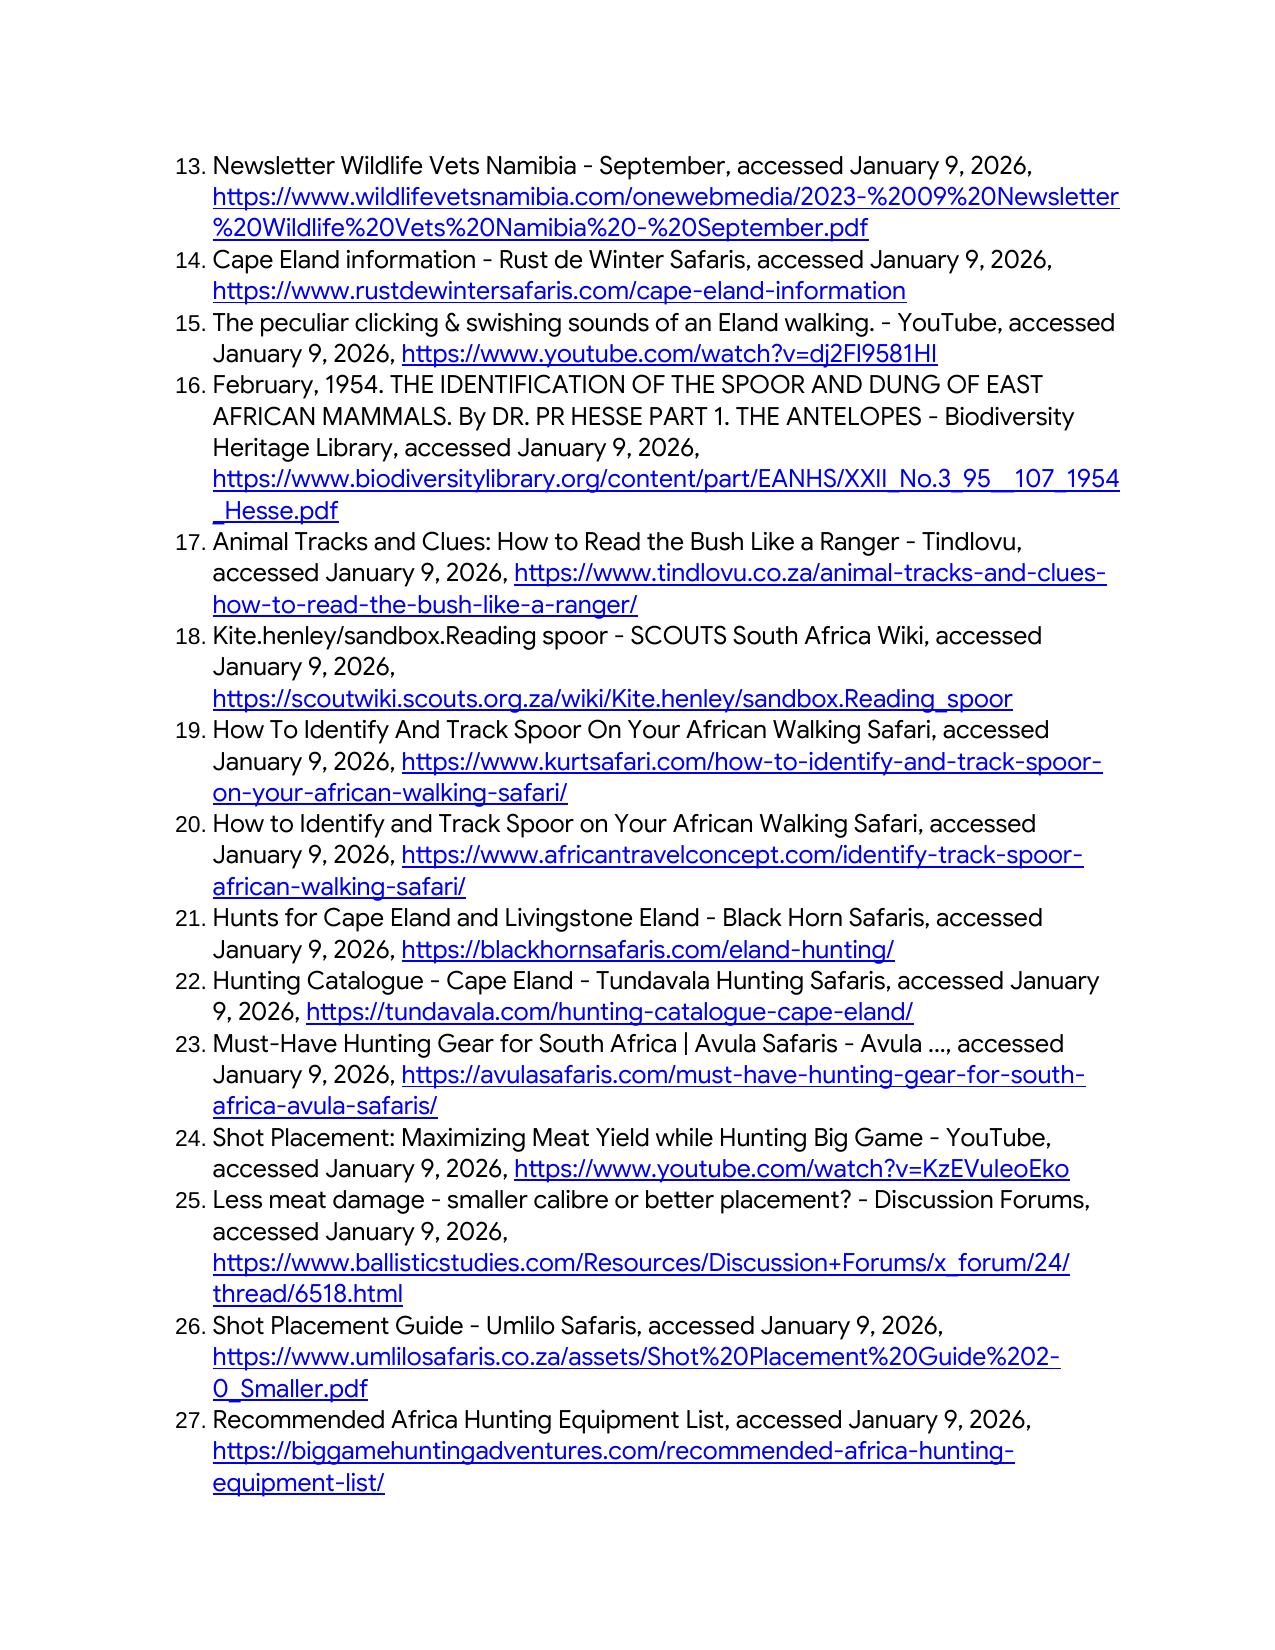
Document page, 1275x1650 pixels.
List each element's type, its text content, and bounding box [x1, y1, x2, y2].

list February, 1954. THE IDENTIFICATION OF THE SPOOR AND DUNG OF EAST AFRICAN MAMMALS. By DR. PR HESSE PART 1. THE ANTELOPES - Biodiversity Heritage Library, accessed January 9, 2026, https://www.biodiversitylibrary.org/content/part/EANHS/XXII_No.3_95__107_1954_Hesse.pdf [175, 369, 1125, 526]
list Must-Have Hunting Gear for South Africa | Avula Safaris - Avula ..., accessed January 9, 2026, https://avulasafaris.com/must-have-hunting-gear-for-south-africa-avula-safaris/ [175, 1028, 1125, 1122]
list Hunting Catalogue - Cape Eland - Tundavala Hunting Safaris, accessed January 9, 2026, https://tundavala.com/hunting-catalogue-cape-eland/ [175, 965, 1125, 1028]
list Kite.henley/sandbox.Reading spoor - SCOUTS South Africa Wiki, accessed January 9, 2026, https://scoutwiki.scouts.org.za/wiki/Kite.henley/sandbox.Reading_spoor [175, 620, 1125, 714]
list Recommended Africa Hunting Equipment List, accessed January 9, 2026, https://biggamehuntingadventures.com/recommended-africa-hunting-equipment-list/ [175, 1404, 1125, 1498]
list The peculiar clicking & swishing sounds of an Eland walking. - YouTube, accessed January 9, 2026, https://www.youtube.com/watch?v=dj2Fl9581HI [175, 307, 1125, 369]
list Shot Placement Guide - Umlilo Safaris, accessed January 9, 2026, https://www.umlilosafaris.co.za/assets/Shot%20Placement%20Guide%202-0_Smaller.pdf [175, 1310, 1125, 1404]
list How To Identify And Track Spoor On Your African Walking Safari, accessed January 9, 2026, https://www.kurtsafari.com/how-to-identify-and-track-spoor-on-your-african-walking-safari/ [175, 714, 1125, 808]
list Animal Tracks and Clues: How to Read the Bush Like a Ranger - Tindlovu, accessed January 9, 2026, https://www.tindlovu.co.za/animal-tracks-and-clues-how-to-read-the-bush-like-a-ranger/ [175, 526, 1125, 620]
list Hunts for Cape Eland and Livingstone Eland - Black Horn Safaris, accessed January 9, 2026, https://blackhornsafaris.com/eland-hunting/ [175, 902, 1125, 965]
list Less meat damage - smaller calibre or better placement? - Discussion Forums, accessed January 9, 2026, https://www.ballisticstudies.com/Resources/Discussion+Forums/x_forum/24/thread/6518.html [175, 1185, 1125, 1310]
list Newsletter Wildlife Vets Namibia - September, accessed January 9, 2026, https://www.wildlifevetsnamibia.com/onewebmedia/2023-%2009%20Newsletter%20Wildlife%20Vets%20Namibia%20-%20September.pdf [175, 150, 1125, 244]
list How to Identify and Track Spoor on Your African Walking Safari, accessed January 9, 2026, https://www.africantravelconcept.com/identify-track-spoor-african-walking-safari/ [175, 808, 1125, 902]
list Shot Placement: Maximizing Meat Yield while Hunting Big Game - YouTube, accessed January 9, 2026, https://www.youtube.com/watch?v=KzEVuIeoEko [175, 1122, 1125, 1185]
list Cape Eland information - Rust de Winter Safaris, accessed January 9, 2026, https://www.rustdewintersafaris.com/cape-eland-information [175, 244, 1125, 307]
